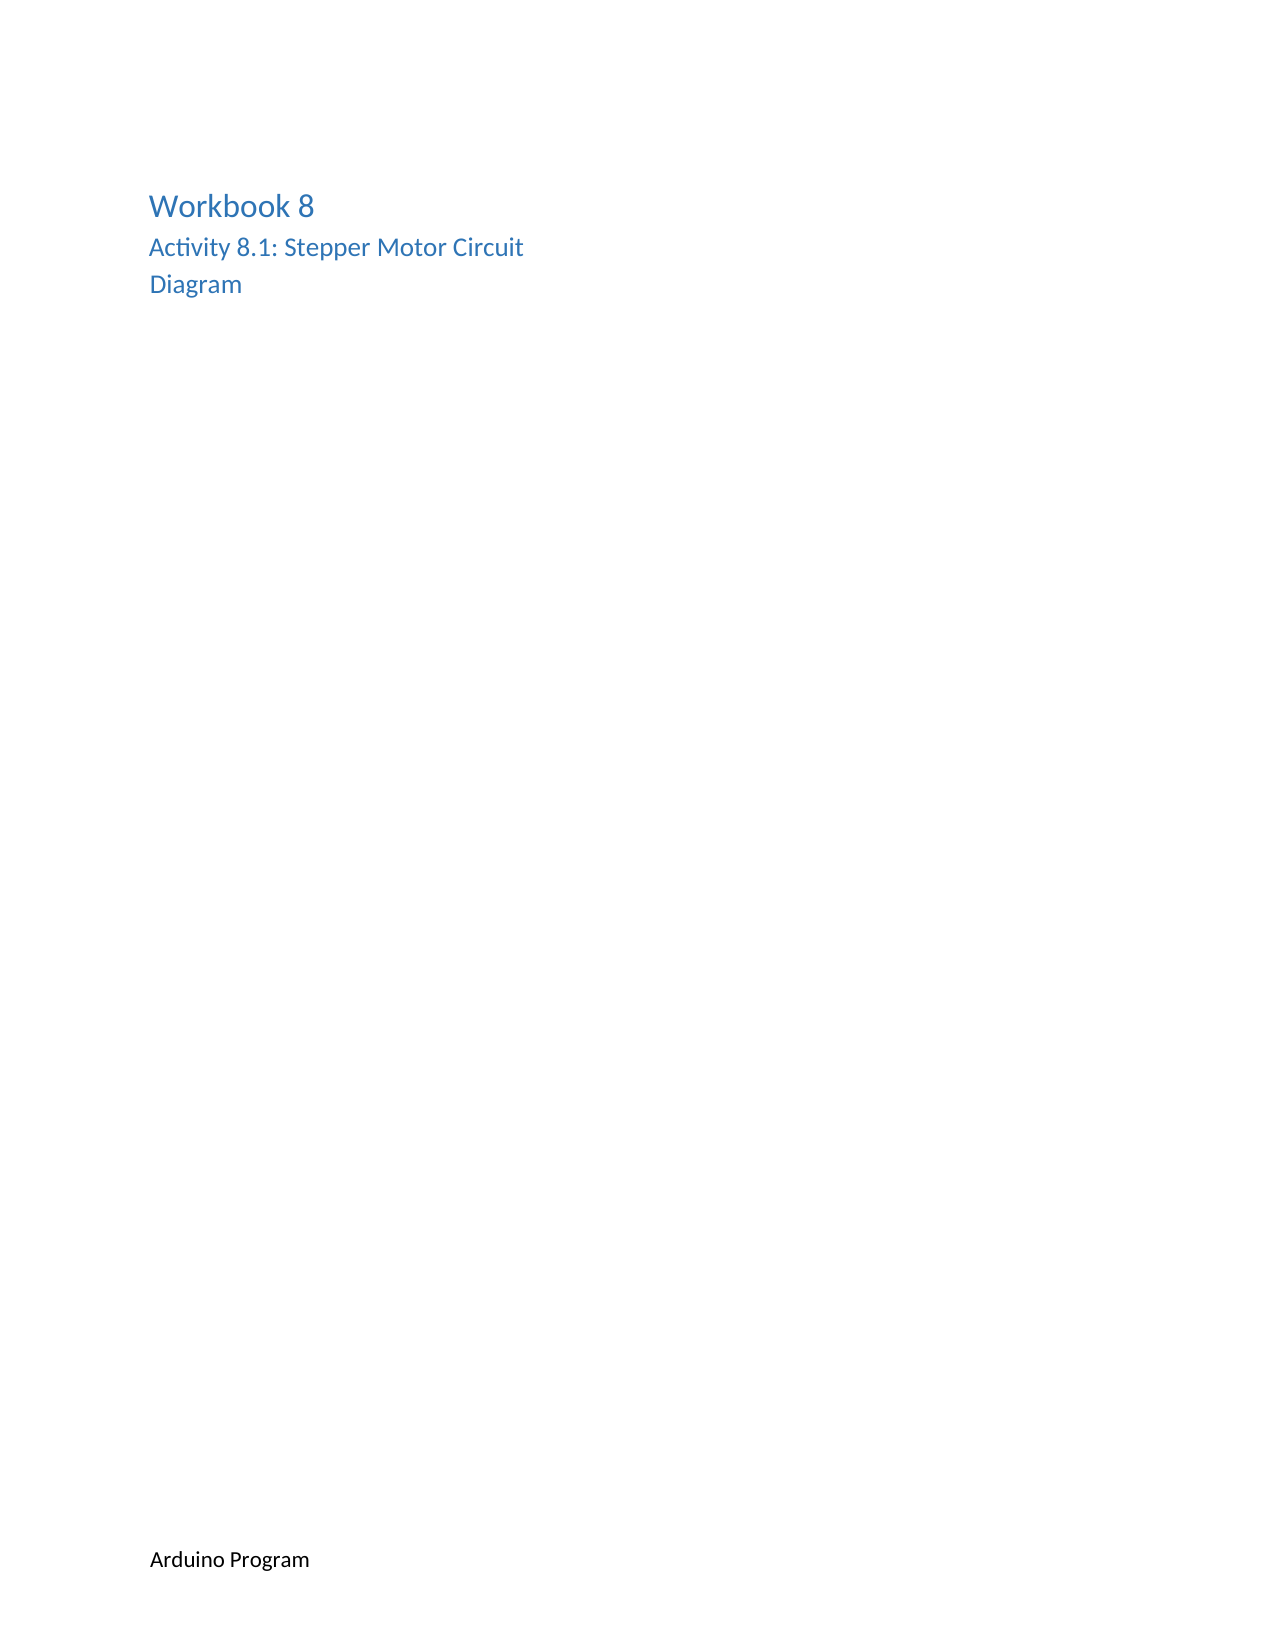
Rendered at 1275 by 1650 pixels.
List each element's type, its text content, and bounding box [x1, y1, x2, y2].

subtitle Activity 8.1: Stepper Motor Circuit Diagram [148, 230, 618, 300]
text Workbook 8 [148, 186, 618, 226]
